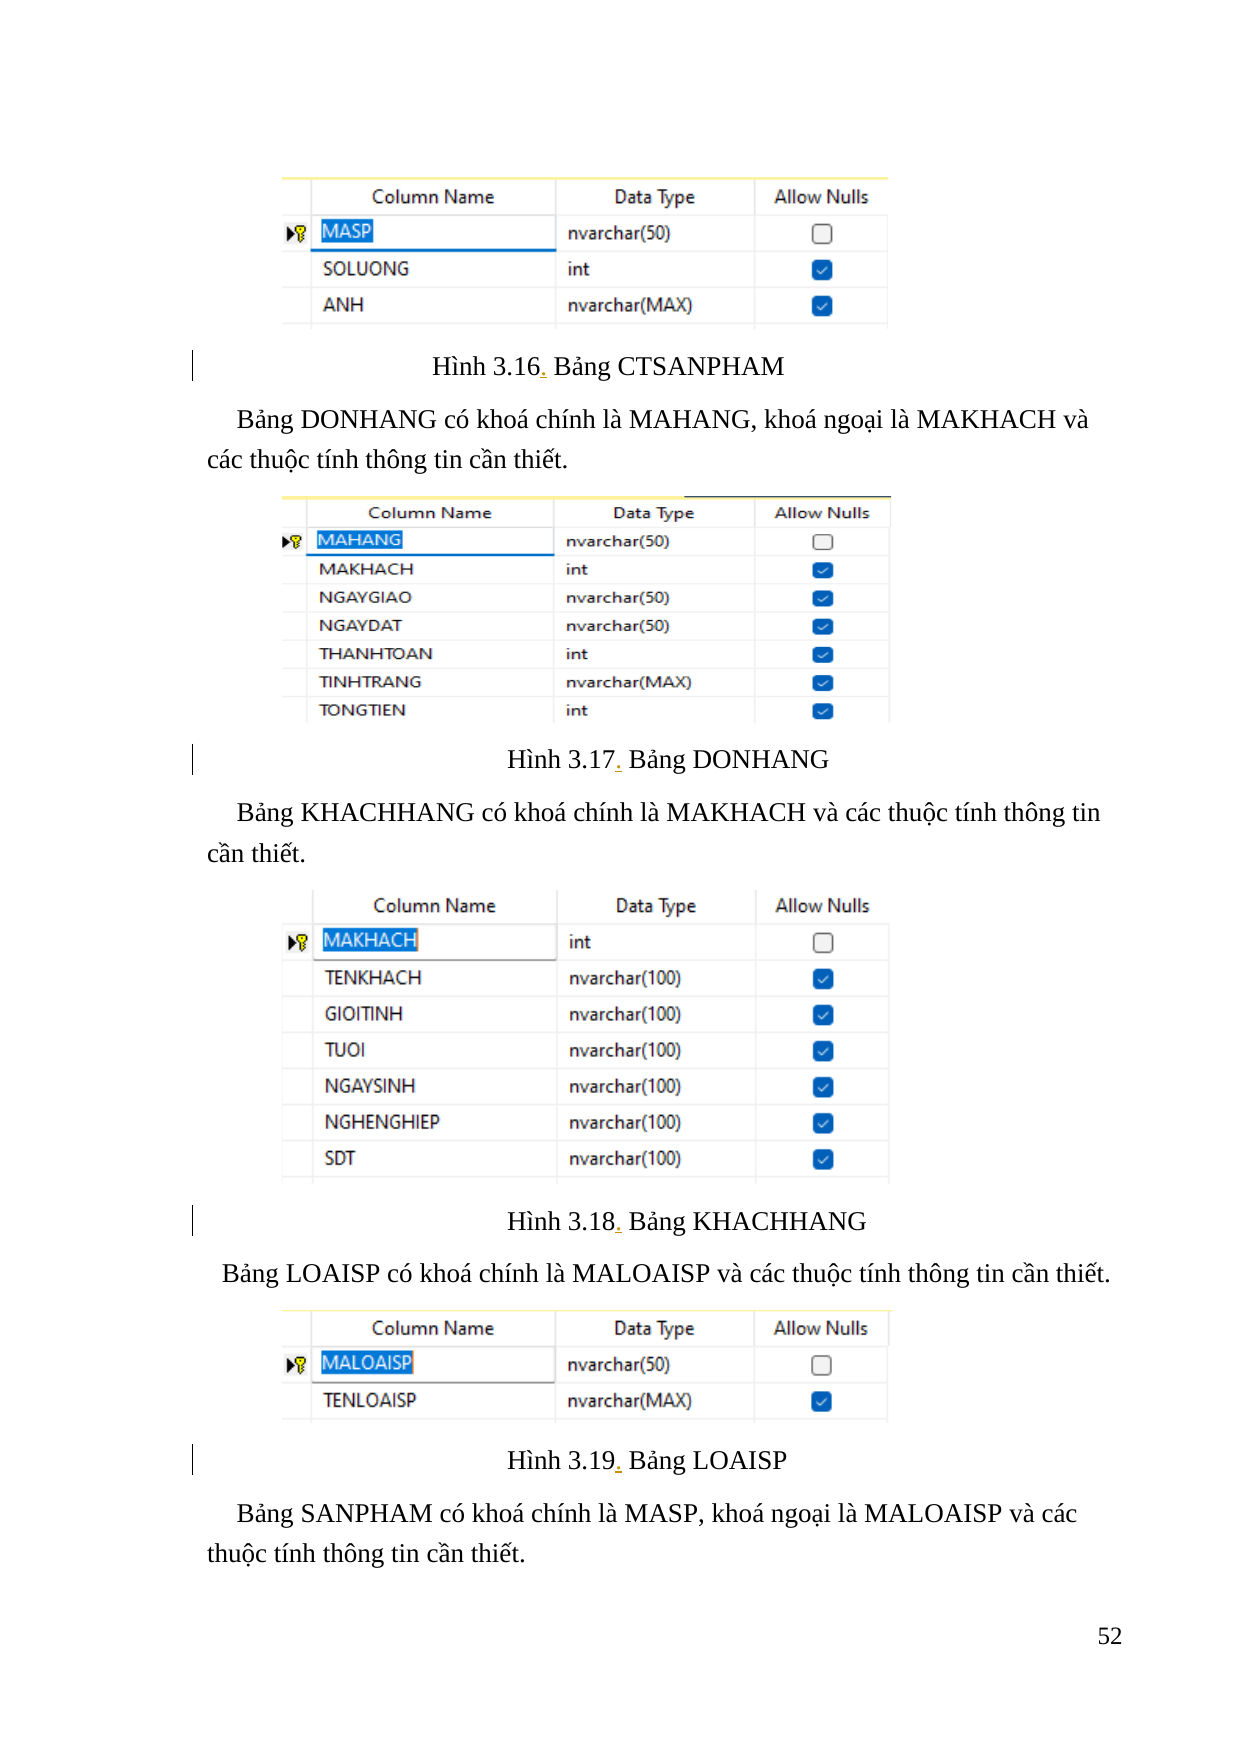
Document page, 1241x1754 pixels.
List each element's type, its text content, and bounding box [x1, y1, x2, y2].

text Hình 3.19 Bảng LOAISP [207, 1444, 1122, 1475]
picture [281, 1310, 893, 1423]
picture [281, 890, 890, 1184]
text Hình 3.16 Bảng CTSANPHAM [207, 350, 1122, 381]
text Bảng KHACHHANG có khoá chính là MAKHACH và các thuộc tính thông tin cần thiết. [207, 797, 1122, 868]
picture [281, 496, 892, 723]
text Bảng LOAISP có khoá chính là MALOAISP và các thuộc tính thông tin cần thiết. [207, 1258, 1122, 1289]
text Bảng SANPHAM có khoá chính là MASP, khoá ngoại là MALOAISP và các thuộc tính thông tin cần thiết. [207, 1497, 1122, 1568]
picture [281, 177, 888, 329]
text Hình 3.17 Bảng DONHANG [207, 744, 1122, 775]
text Bảng DONHANG có khoá chính là MAHANG, khoá ngoại là MAKHACH và các thuộc tính thông tin cần thiết. [207, 403, 1122, 474]
text Hình 3.18 Bảng KHACHHANG [207, 1205, 1122, 1236]
